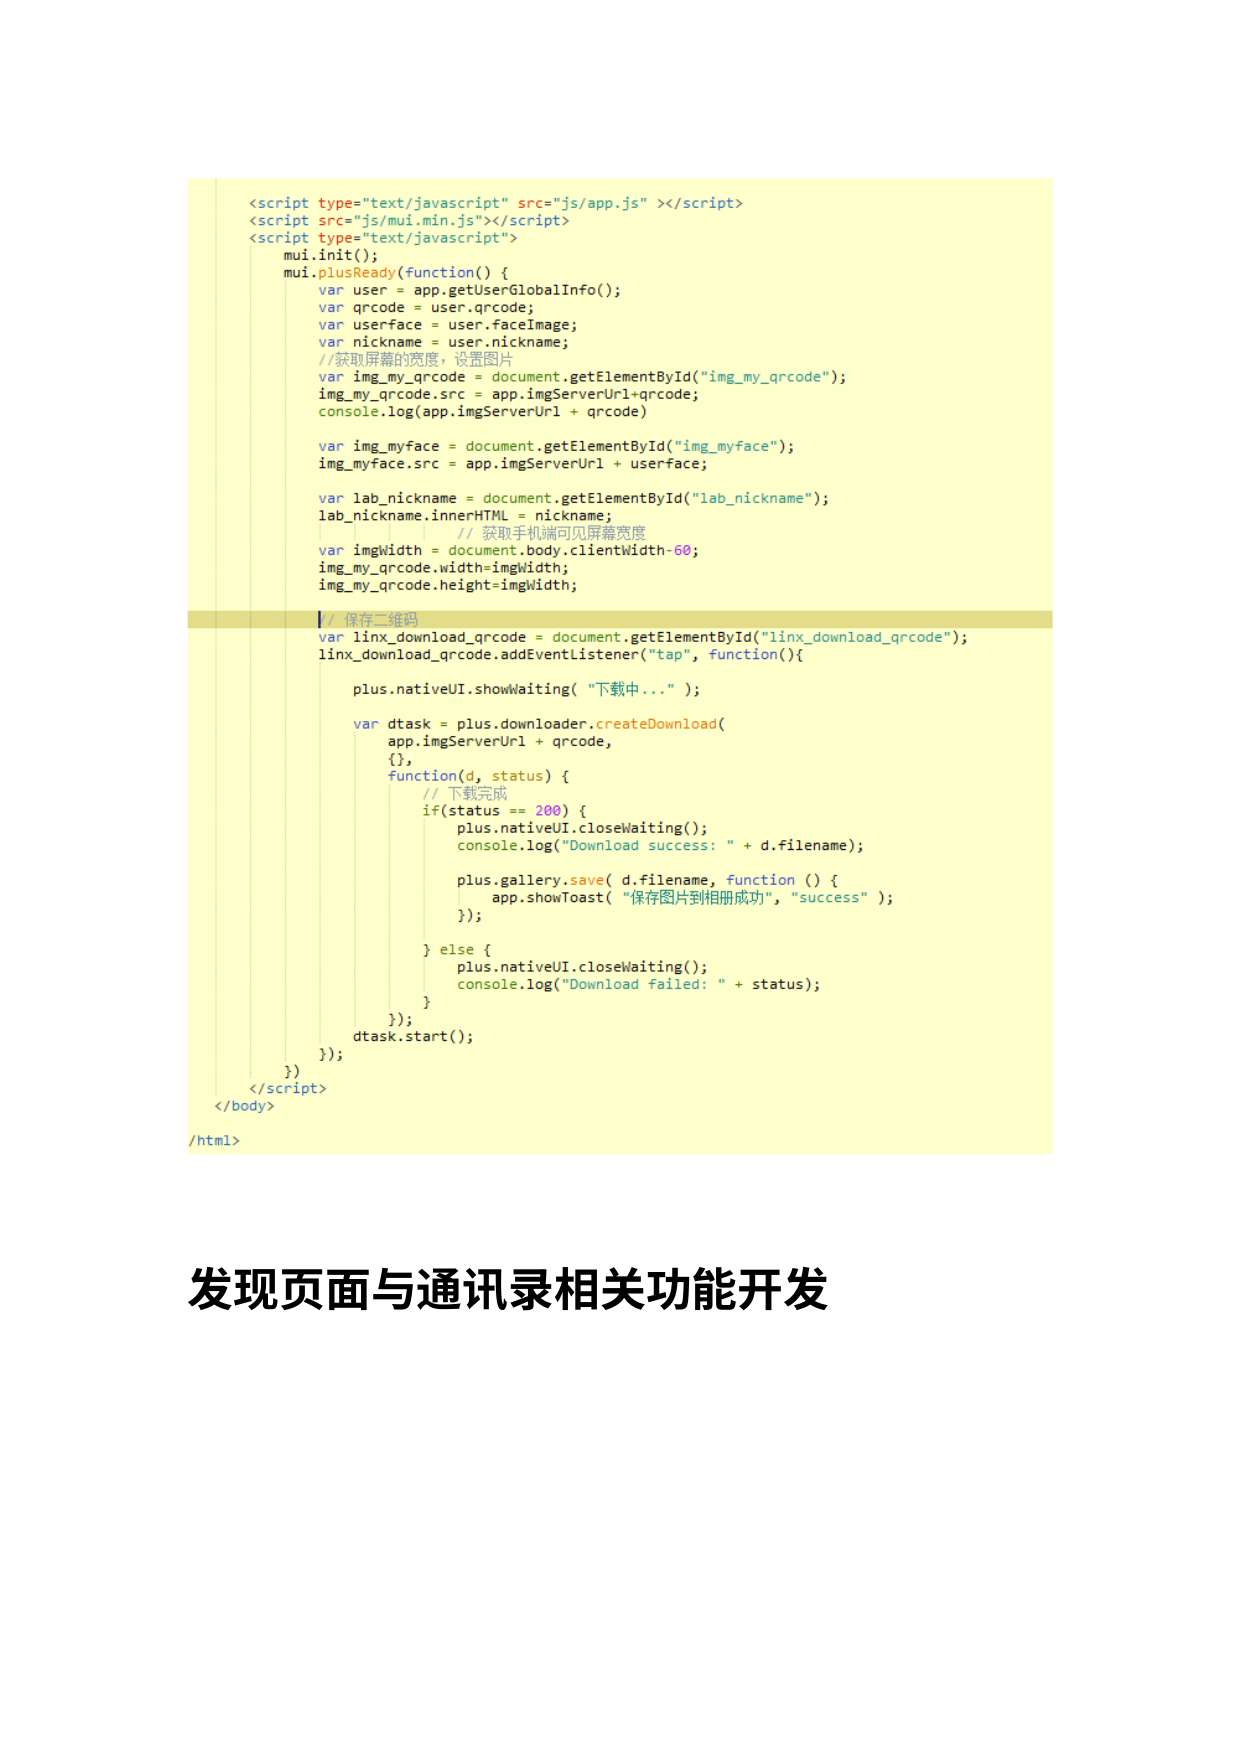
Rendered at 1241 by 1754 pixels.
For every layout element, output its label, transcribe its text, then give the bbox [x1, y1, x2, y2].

subtitle 发现页面与通讯录相关功能开发 [187, 1237, 1053, 1335]
picture [187, 178, 1053, 1154]
